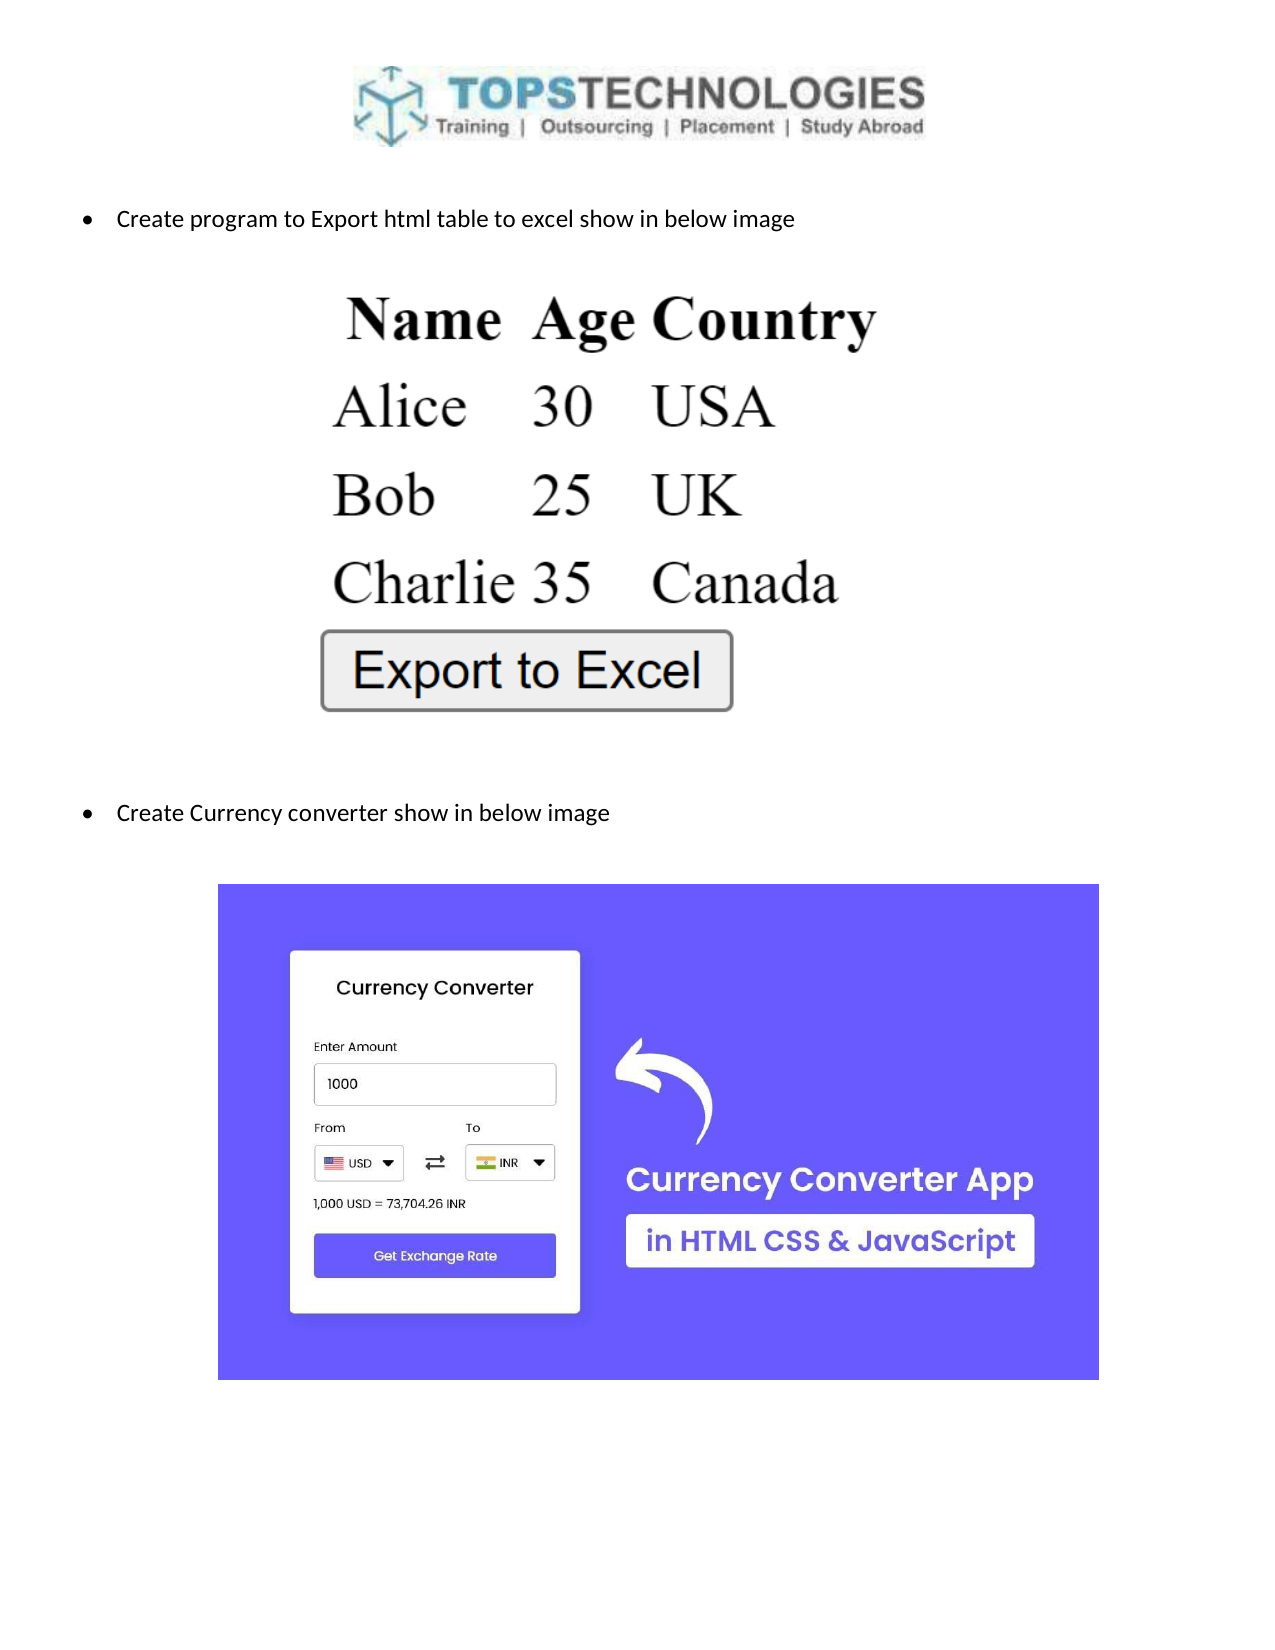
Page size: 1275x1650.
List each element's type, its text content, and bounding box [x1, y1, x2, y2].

picture [353, 66, 926, 147]
text • Create program to Export html table to excel show in below image [81, 203, 1114, 233]
text • Create Currency converter show in below image [81, 797, 1114, 827]
picture [218, 884, 1099, 1380]
picture [293, 244, 919, 786]
